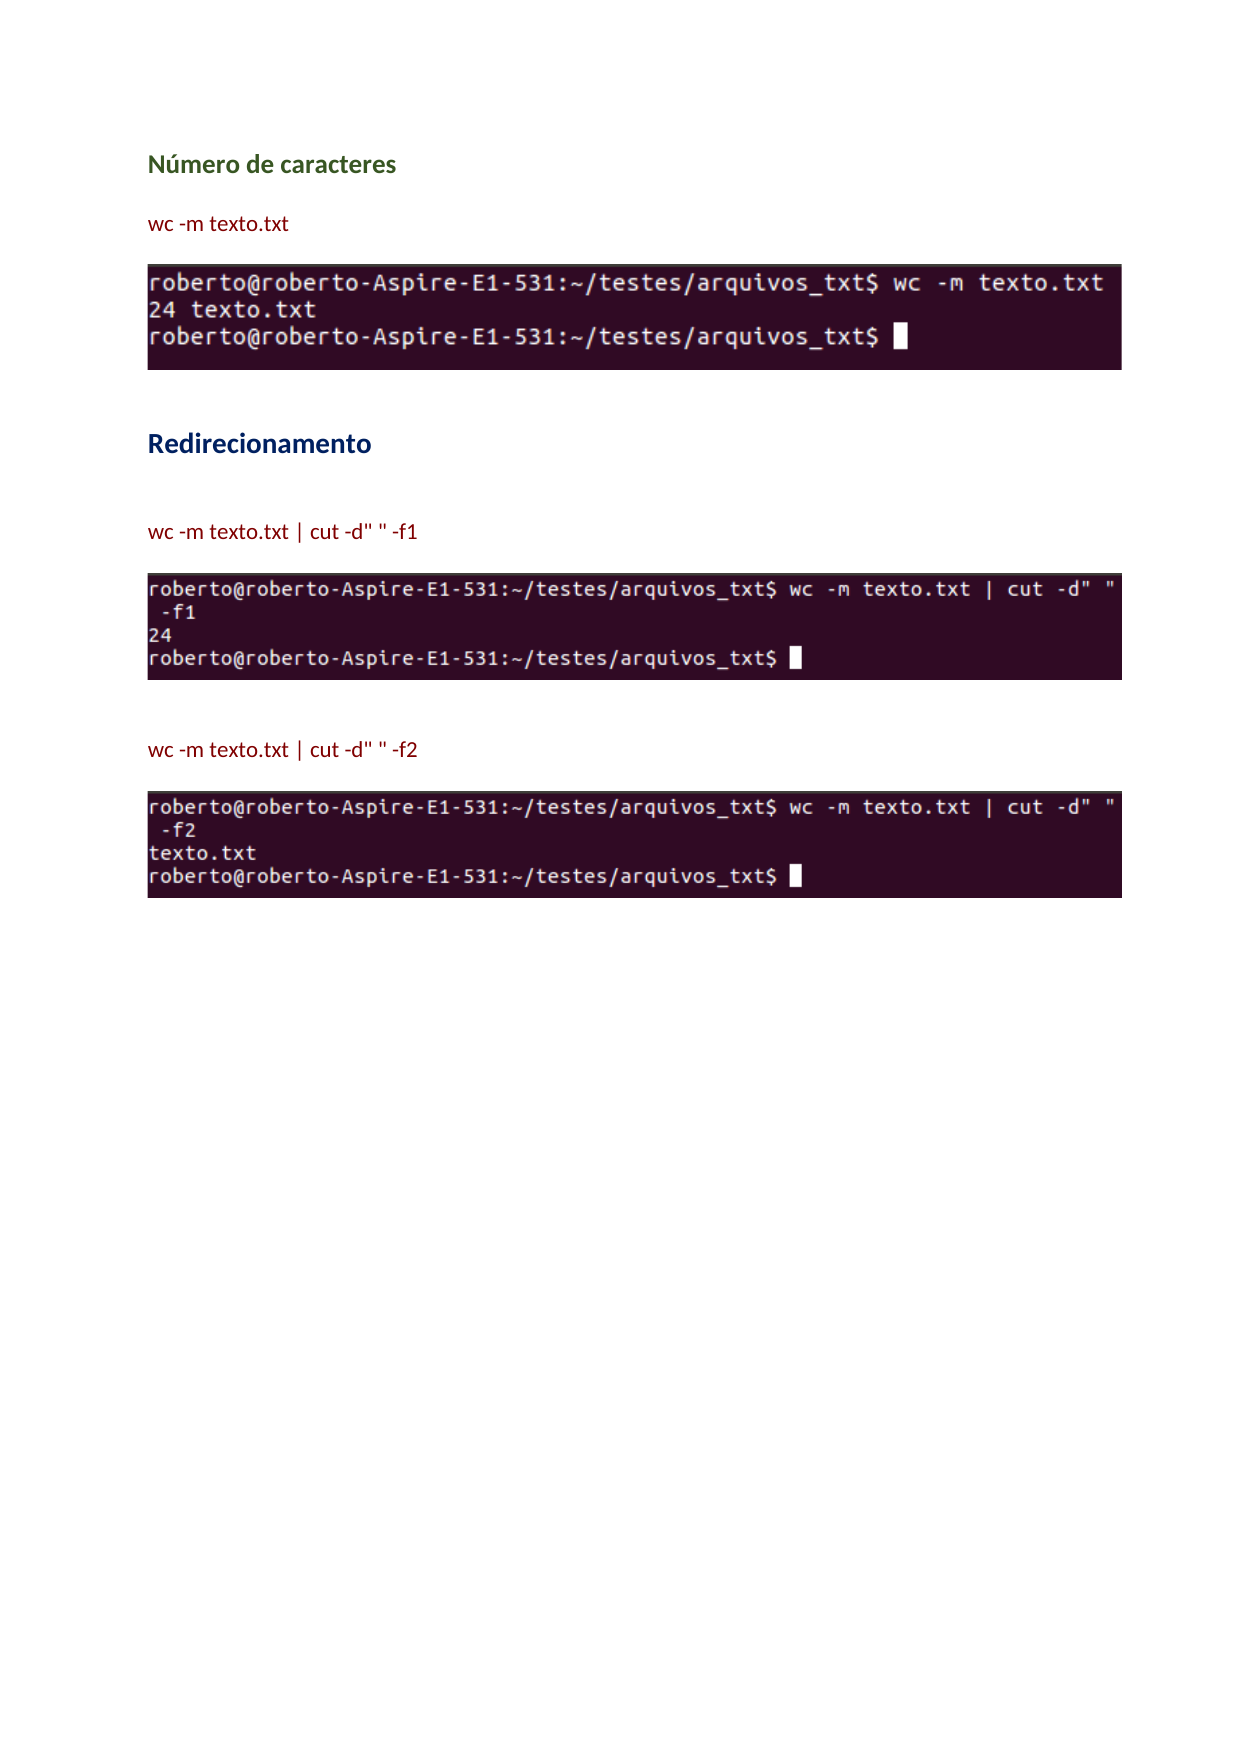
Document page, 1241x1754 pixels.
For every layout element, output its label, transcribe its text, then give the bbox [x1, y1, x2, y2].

text wc -m texto.txt [148, 209, 1122, 237]
text wc -m texto.txt | cut -d" " -f2 [148, 735, 1122, 763]
subtitle Número de caracteres [148, 148, 1122, 181]
picture [147, 573, 1122, 680]
text wc -m texto.txt | cut -d" " -f1 [148, 517, 1122, 545]
subtitle Redirecionamento [148, 425, 1122, 461]
picture [147, 264, 1122, 370]
picture [147, 791, 1122, 898]
